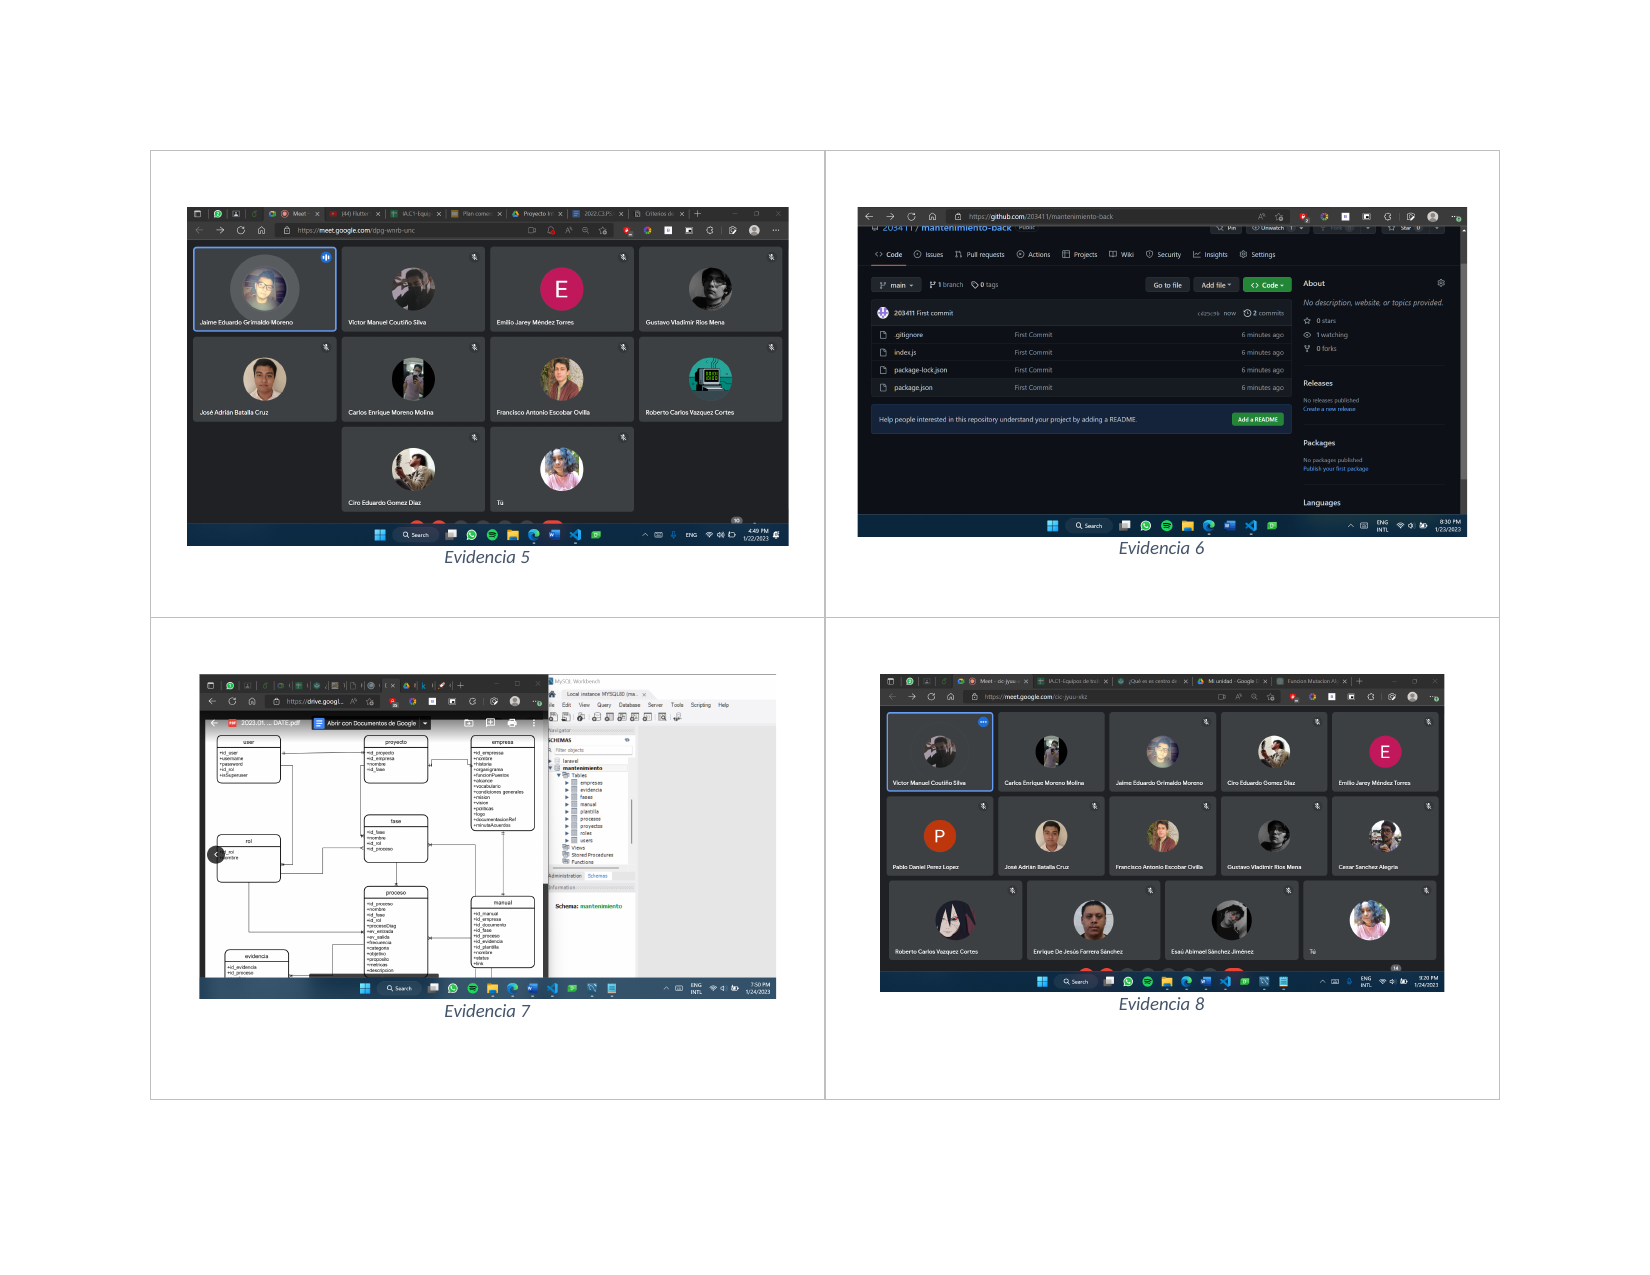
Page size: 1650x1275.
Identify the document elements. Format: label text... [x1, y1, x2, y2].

picture [880, 674, 1445, 992]
picture [199, 674, 777, 999]
picture [187, 207, 789, 546]
picture [857, 207, 1468, 537]
